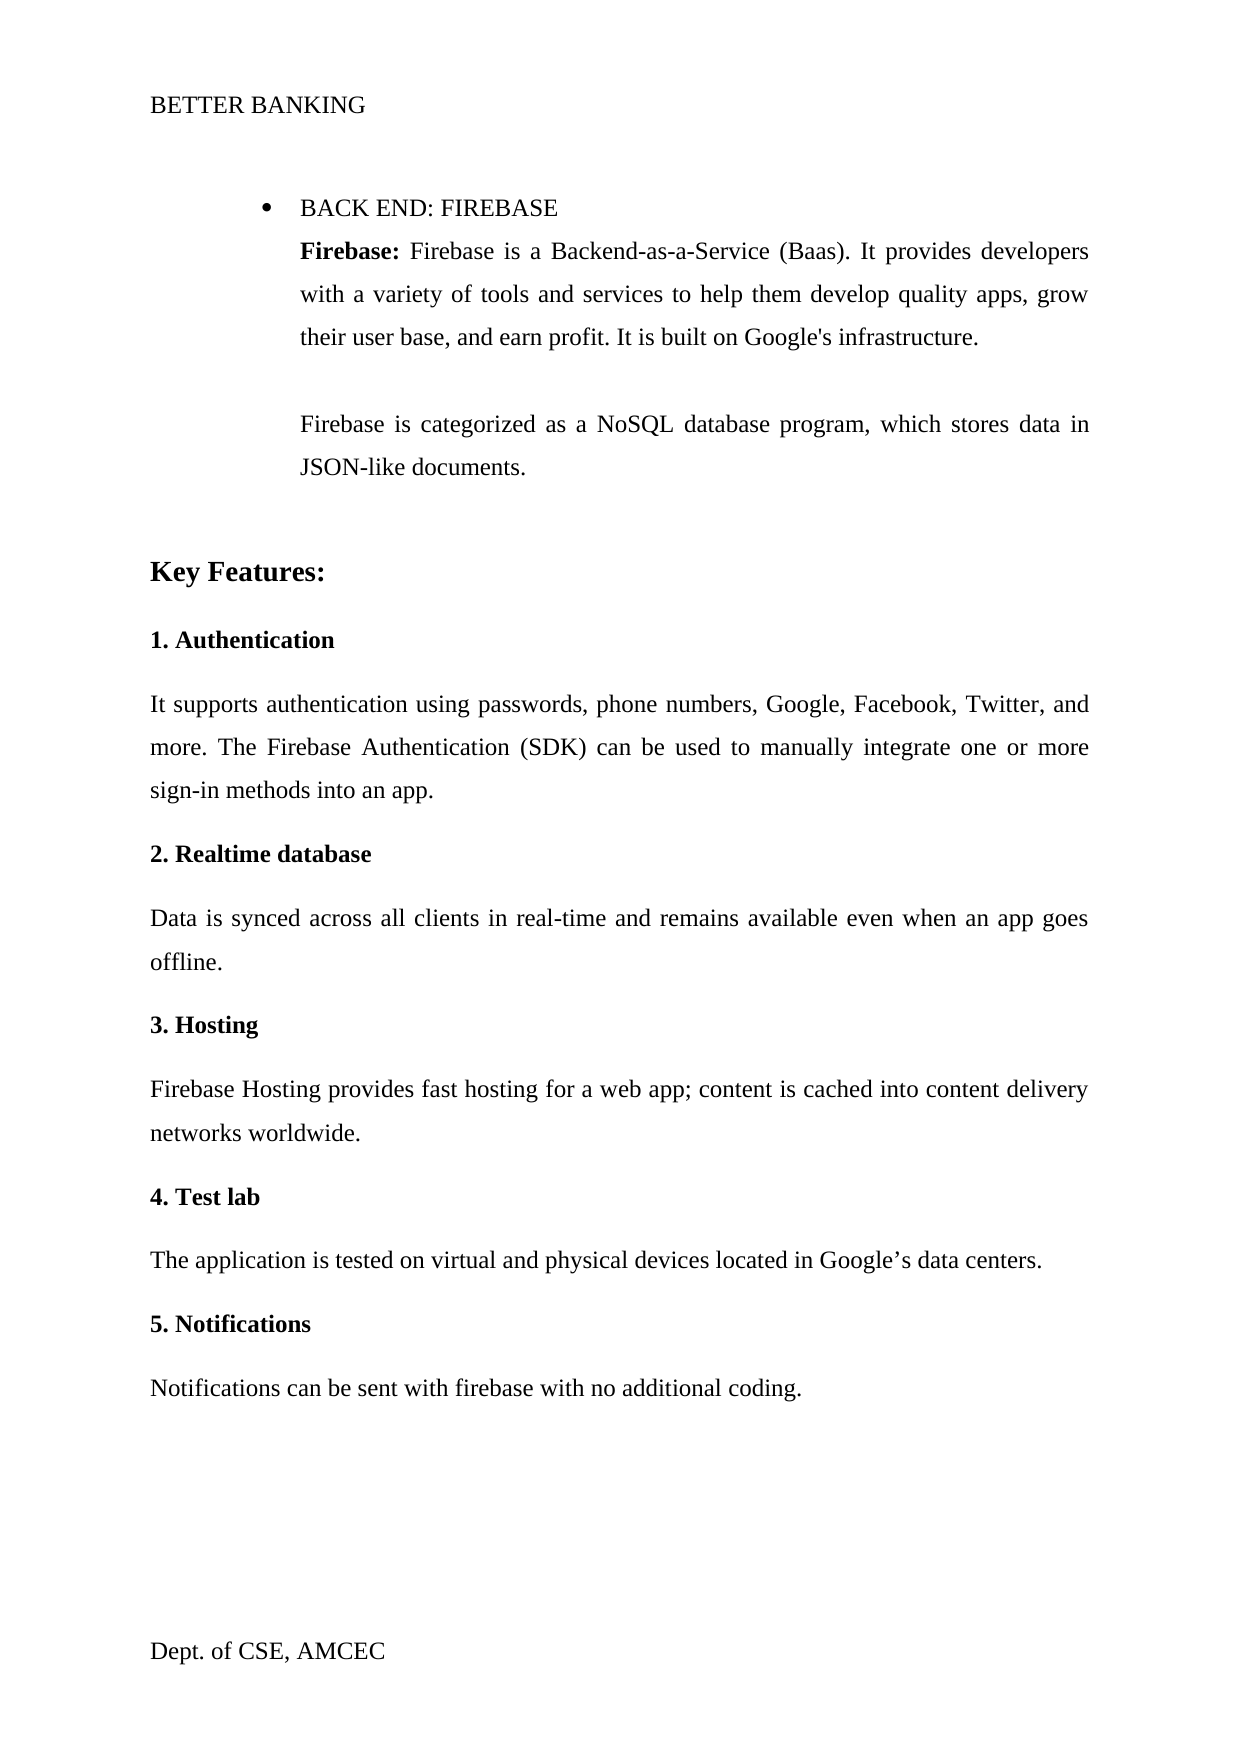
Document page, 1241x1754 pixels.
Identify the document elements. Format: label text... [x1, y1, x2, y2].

text The application is tested on virtual and physical devices located in Google’s data centers. [150, 1246, 1090, 1274]
text 3. Hosting [150, 1011, 1090, 1039]
text 4. Test lab [150, 1182, 1090, 1210]
text Firebase: Firebase is a Backend-as-a-Service (Baas). It provides developers with a variety of tools and services to help them develop quality apps, grow their user base, and earn profit. It is built on Google's infrastructure. [300, 236, 1090, 351]
text Notifications can be sent with firebase with no additional coding. [150, 1373, 1090, 1402]
text 5. Notifications [150, 1309, 1090, 1338]
text Data is synced across all clients in real-time and remains available even when an app goes offline. [150, 903, 1090, 975]
text 1. Authentication [150, 625, 1090, 654]
text 2. Realtime database [150, 839, 1090, 868]
text Key Features: [150, 554, 1090, 588]
text Firebase is categorized as a NoSQL database program, which stores data in JSON-like documents. [300, 409, 1090, 481]
list BACK END: FIREBASE [262, 193, 1090, 222]
text It supports authentication using passwords, phone numbers, Google, Facebook, Twitter, and more. The Firebase Authentication (SDK) can be used to manually integrate one or more sign-in methods into an app. [150, 689, 1090, 804]
text Firebase Hosting provides fast hosting for a web app; content is cached into content delivery networks worldwide. [150, 1074, 1090, 1146]
